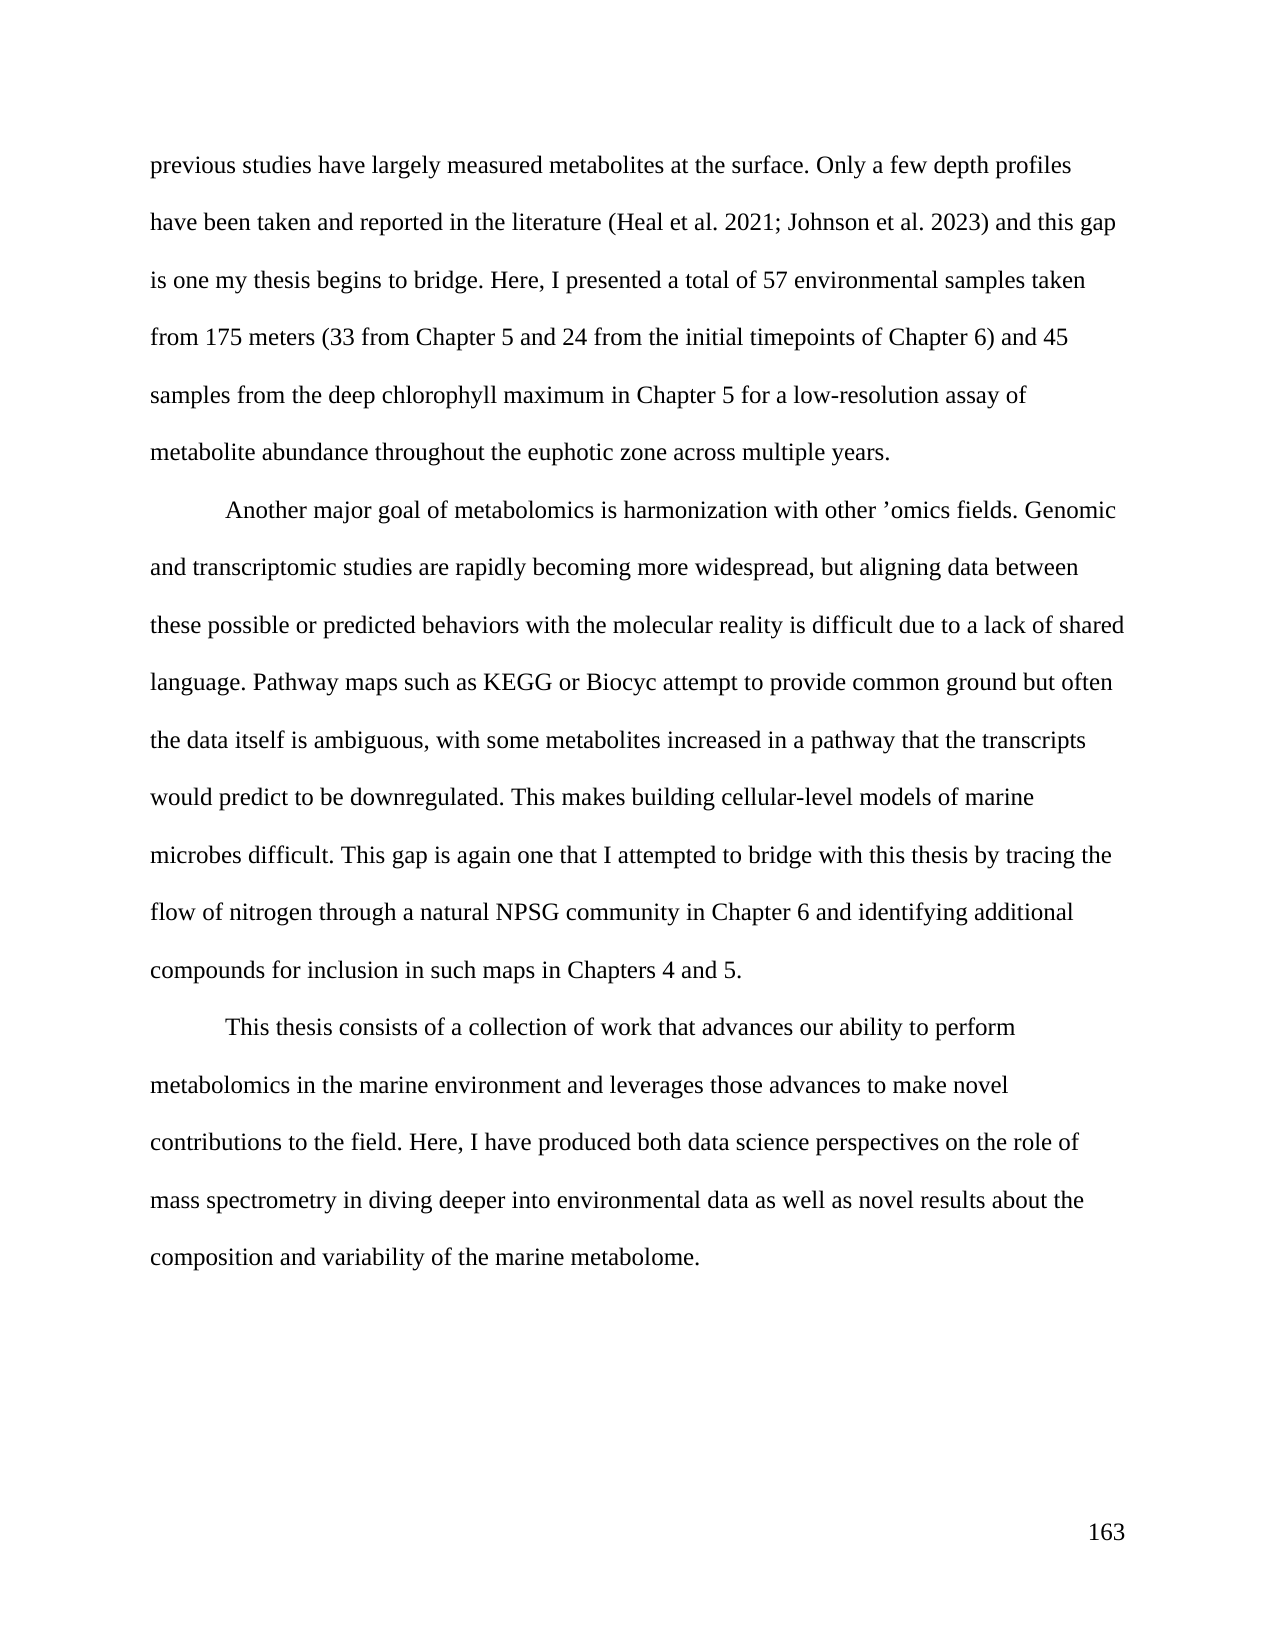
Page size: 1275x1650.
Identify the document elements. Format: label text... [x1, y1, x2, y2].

text This thesis consists of a collection of work that advances our ability to perform metabolomics in the marine environment and leverages those advances to make novel contributions to the field. Here, I have produced both data science perspectives on the role of mass spectrometry in diving deeper into environmental data as well as novel results about the composition and variability of the marine metabolome. [150, 1012, 1125, 1271]
text Another major goal of metabolomics is harmonization with other ’omics fields. Genomic and transcriptomic studies are rapidly becoming more widespread, but aligning data between these possible or predicted behaviors with the molecular reality is difficult due to a lack of shared language. Pathway maps such as KEGG or Biocyc attempt to provide common ground but often the data itself is ambiguous, with some metabolites increased in a pathway that the transcripts would predict to be downregulated. This makes building cellular-level models of marine microbes difficult. This gap is again one that I attempted to bridge with this thesis by tracing the flow of nitrogen through a natural NPSG community in Chapter 6 and identifying additional compounds for inclusion in such maps in Chapters 4 and 5. [150, 495, 1125, 984]
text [150, 150, 1125, 466]
